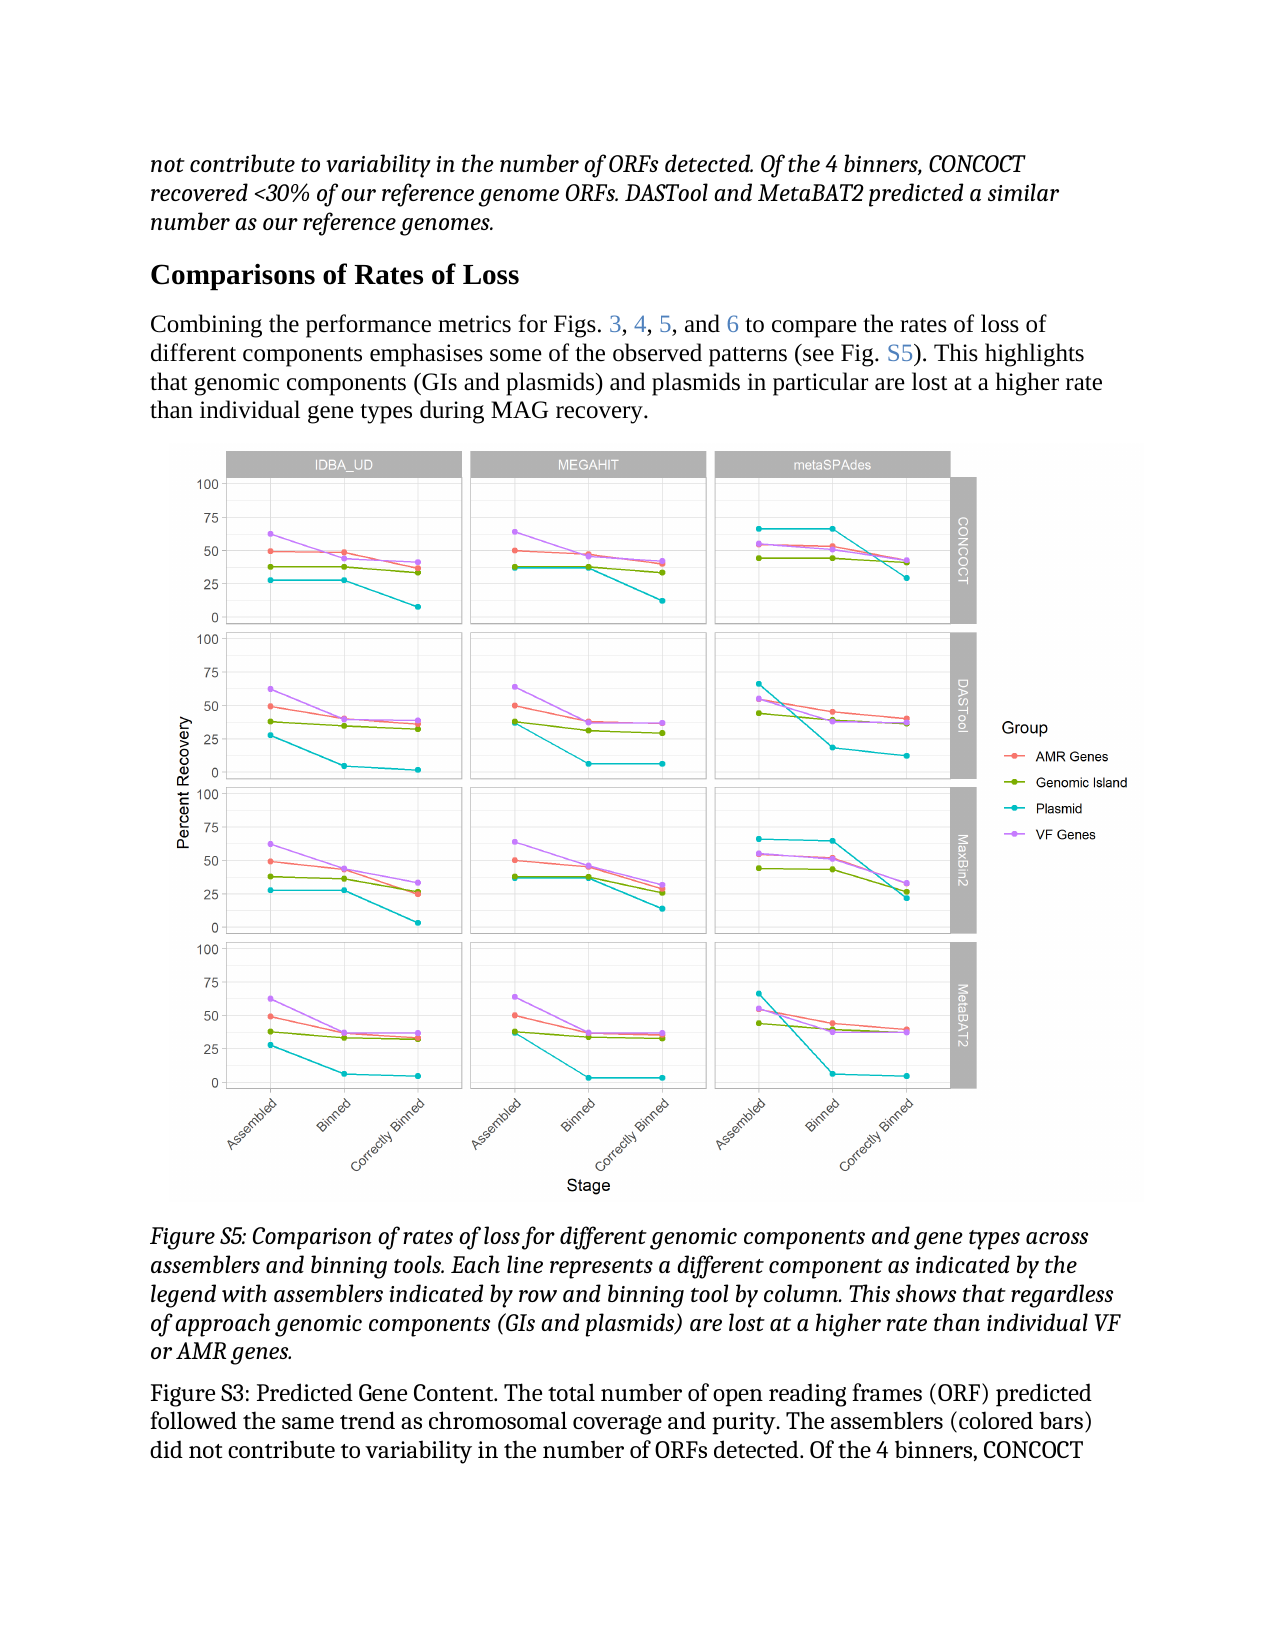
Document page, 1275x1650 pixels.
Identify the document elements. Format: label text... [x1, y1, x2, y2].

text Figure S5: Comparison of rates of loss for different genomic components and gene types across assemblers and binning tools. Each line represents a different component as indicated by the legend with assemblers indicated by row and binning tool by column. This shows that regardless of approach genomic components (GIs and plasmids) are lost at a higher rate than individual VF or AMR genes. [150, 1222, 1125, 1366]
subtitle Comparisons of Rates of Loss [150, 257, 1125, 291]
picture [168, 443, 1144, 1202]
text Combining the performance metrics for Figs. 3, 4, 5, and 6 to compare the rates of loss of different components emphasises some of the observed patterns (see Fig. S5). This highlights that genomic components (GIs and plasmids) and plasmids in particular are lost at a higher rate than individual gene types during MAG recovery. [150, 309, 1125, 424]
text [150, 150, 1125, 236]
